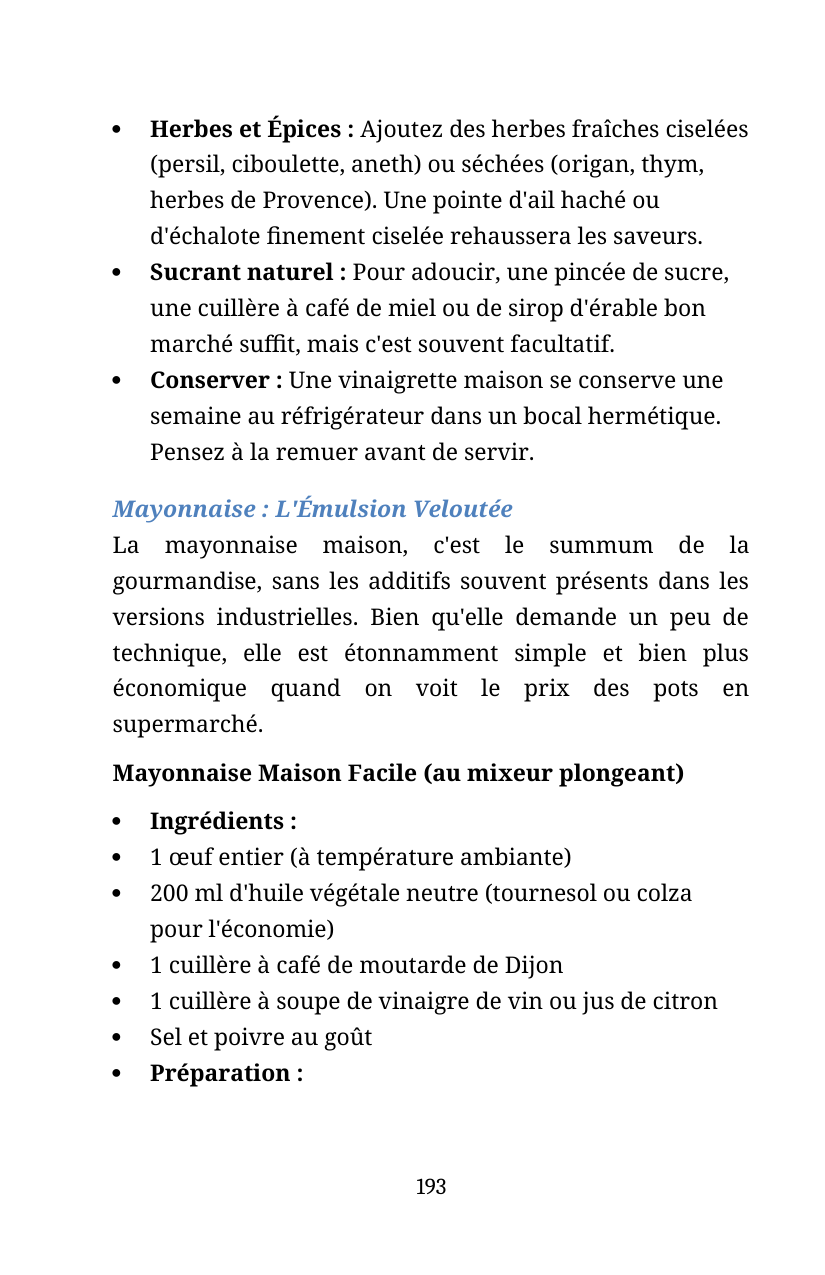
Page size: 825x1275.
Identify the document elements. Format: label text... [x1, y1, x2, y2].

list 1 cuillère à café de moutarde de Dijon [112, 949, 750, 980]
list Sel et poivre au goût [112, 1021, 750, 1052]
list Conserver : Une vinaigrette maison se conserve une semaine au réfrigérateur dans un bocal hermétique. Pensez à la remuer avant de servir. [112, 364, 750, 467]
list 1 œuf entier (à température ambiante) [112, 841, 750, 872]
list 200 ml d'huile végétale neutre (tournesol ou colza pour l'économie) [112, 877, 750, 944]
list Préparation : [112, 1057, 750, 1088]
text Mayonnaise Maison Facile (au mixeur plongeant) [112, 757, 750, 788]
list Ingrédients : [112, 805, 750, 836]
list Sucrant naturel : Pour adoucir, une pincée de sucre, une cuillère à café de miel ou de sirop d'érable bon marché suffit, mais c'est souvent facultatif. [112, 256, 750, 359]
list 1 cuillère à soupe de vinaigre de vin ou jus de citron [112, 985, 750, 1016]
list Herbes et Épices : Ajoutez des herbes fraîches ciselées (persil, ciboulette, aneth) ou séchées (origan, thym, herbes de Provence). Une pointe d'ail haché ou d'échalote finement ciselée rehaussera les saveurs. [112, 112, 750, 252]
text La mayonnaise maison, c'est le summum de la gourmandise, sans les additifs souvent présents dans les versions industrielles. Bien qu'elle demande un peu de technique, elle est étonnamment simple et bien plus économique quand on voit le prix des pots en supermarché. [112, 529, 750, 739]
subtitle Mayonnaise : L'Émulsion Veloutée [112, 493, 750, 524]
